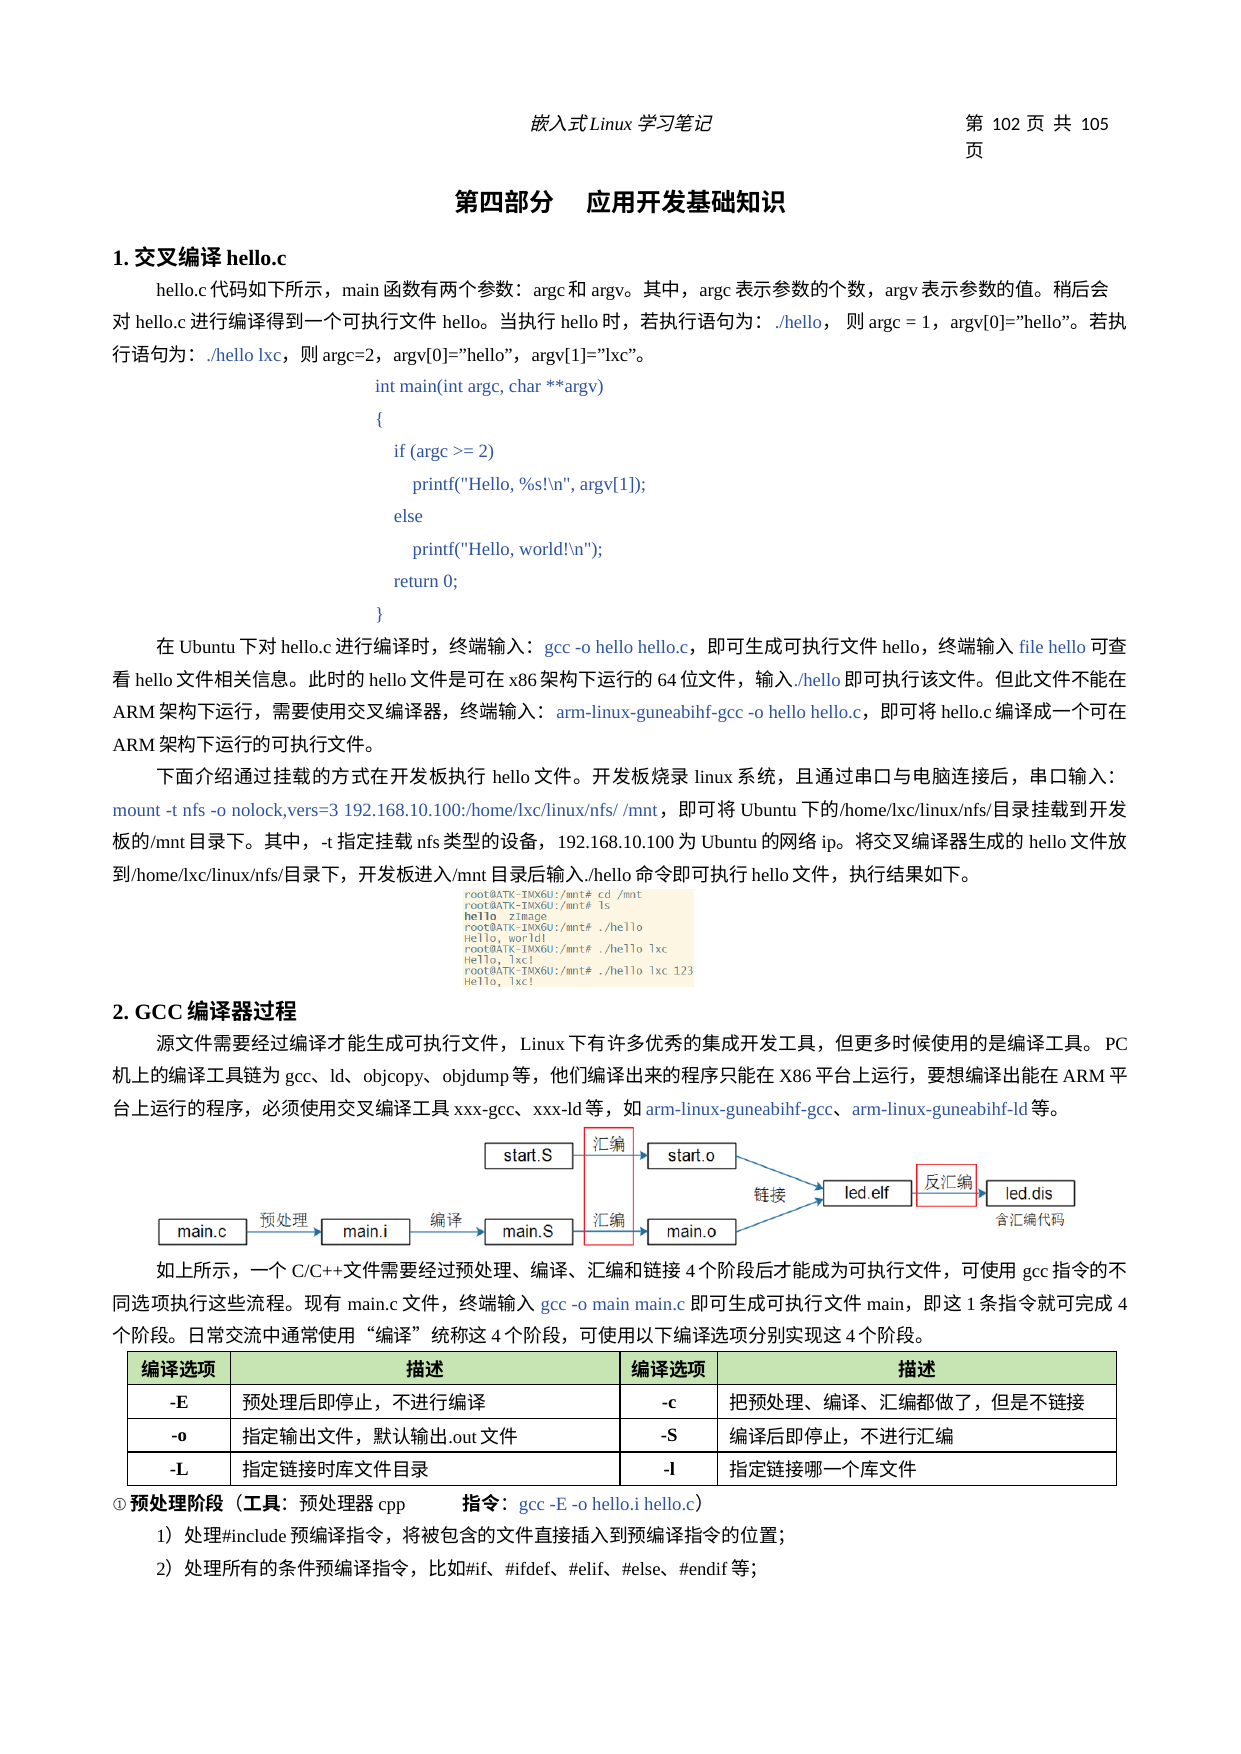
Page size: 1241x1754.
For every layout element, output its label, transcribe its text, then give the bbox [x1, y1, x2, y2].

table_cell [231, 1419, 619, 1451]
text return 0; [375, 564, 1128, 597]
text 第四部分 应用开发基础知识 [112, 168, 1128, 233]
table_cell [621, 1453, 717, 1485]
list 交叉编译hello.c [112, 239, 1128, 272]
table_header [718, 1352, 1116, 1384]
picture [462, 889, 695, 987]
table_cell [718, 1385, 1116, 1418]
text 1）处理#include预编译指令，将被包含的文件直接插入到预编译指令的位置； [112, 1518, 1128, 1551]
text 对hello.c进行编译得到一个可执行文件hello。当执行hello时，若执行语句为：./hello， 则argc = 1，argv[0]=”hello”。若执行语句为：./hello lxc，则argc=2，argv[0]=”hello”，argv[1]=”lxc”。 [112, 304, 1128, 369]
text 如上所示，一个C/C++文件需要经过预处理、编译、汇编和链接4个阶段后才能成为可执行文件，可使用gcc指令的不同选项执行这些流程。现有main.c文件，终端输入gcc -o main main.c即可生成可执行文件main，即这1条指令就可完成4个阶段。日常交流中通常使用“编译”统称这4个阶段，可使用以下编译选项分别实现这4个阶段。 [112, 1253, 1128, 1351]
text printf("Hello, %s!\n", argv[1]); [375, 467, 1128, 499]
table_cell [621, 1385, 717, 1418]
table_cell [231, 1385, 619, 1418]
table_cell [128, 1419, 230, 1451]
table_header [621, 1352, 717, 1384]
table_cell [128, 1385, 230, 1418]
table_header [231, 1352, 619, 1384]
text { [375, 402, 1128, 434]
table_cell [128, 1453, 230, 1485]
text else [375, 499, 1128, 532]
text printf("Hello, world!\n"); [375, 532, 1128, 564]
text hello.c代码如下所示，main函数有两个参数：argc和argv。其中，argc表示参数的个数，argv表示参数的值。稍后会 [156, 272, 1128, 304]
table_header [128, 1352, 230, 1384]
text ①预处理阶段（工具：预处理器cpp 指令：gcc -E -o hello.i hello.c） [112, 1486, 1128, 1518]
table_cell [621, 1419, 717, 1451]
text 源文件需要经过编译才能生成可执行文件，Linux下有许多优秀的集成开发工具，但更多时候使用的是编译工具。PC机上的编译工具链为gcc、ld、objcopy、objdump等，他们编译出来的程序只能在X86平台上运行，要想编译出能在ARM平台上运行的程序，必须使用交叉编译工具xxx-gcc、xxx-ld等，如arm-linux-guneabihf-gcc、arm-linux-guneabihf-ld等。 [112, 1026, 1128, 1123]
text 在Ubuntu下对hello.c进行编译时，终端输入：gcc -o hello hello.c，即可生成可执行文件hello，终端输入file hello可查看hello文件相关信息。此时的hello文件是可在x86架构下运行的64位文件，输入./hello即可执行该文件。但此文件不能在ARM架构下运行，需要使用交叉编译器，终端输入：arm-linux-guneabihf-gcc -o hello hello.c，即可将hello.c编译成一个可在ARM架构下运行的可执行文件。 [112, 629, 1128, 759]
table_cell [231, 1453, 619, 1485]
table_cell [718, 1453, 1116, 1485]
picture [156, 1123, 1080, 1252]
text } [375, 597, 1128, 629]
text int main(int argc, char **argv) [375, 369, 1128, 402]
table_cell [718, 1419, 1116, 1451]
text if (argc >= 2) [375, 434, 1128, 467]
text 下面介绍通过挂载的方式在开发板执行hello文件。开发板烧录linux系统，且通过串口与电脑连接后，串口输入：mount -t nfs -o nolock,vers=3 192.168.10.100:/home/lxc/linux/nfs/ /mnt，即可将Ubuntu下的/home/lxc/linux/nfs/目录挂载到开发板的/mnt目录下。其中，-t 指定挂载nfs类型的设备，192.168.10.100为Ubuntu的网络ip。将交叉编译器生成的hello文件放到/home/lxc/linux/nfs/目录下，开发板进入/mnt目录后输入./hello命令即可执行hello文件，执行结果如下。 [112, 759, 1128, 889]
list GCC编译器过程 [112, 993, 1128, 1026]
text 2）处理所有的条件预编译指令，比如#if、#ifdef、#elif、#else、#endif等； [112, 1551, 1128, 1583]
